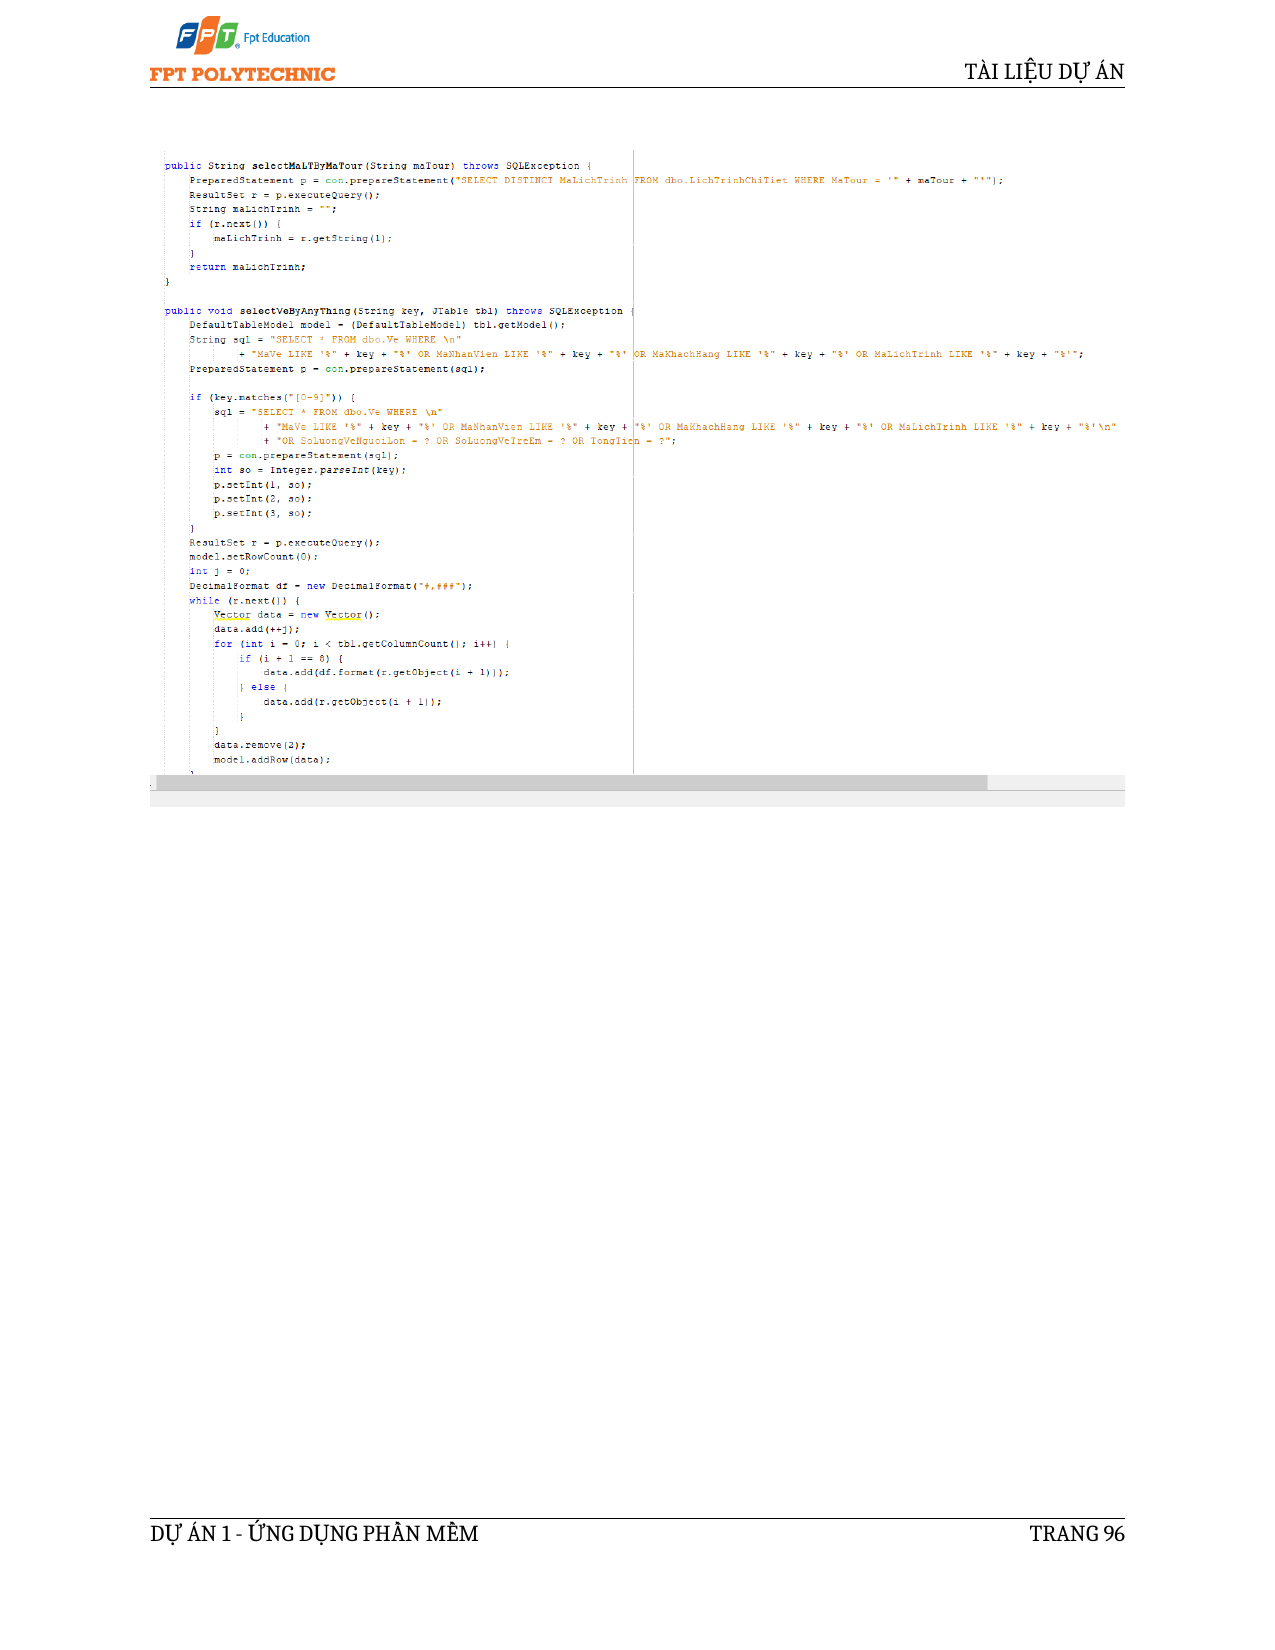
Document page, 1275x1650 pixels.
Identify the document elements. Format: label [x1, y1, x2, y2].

picture [150, 16, 337, 81]
picture [150, 150, 1125, 807]
